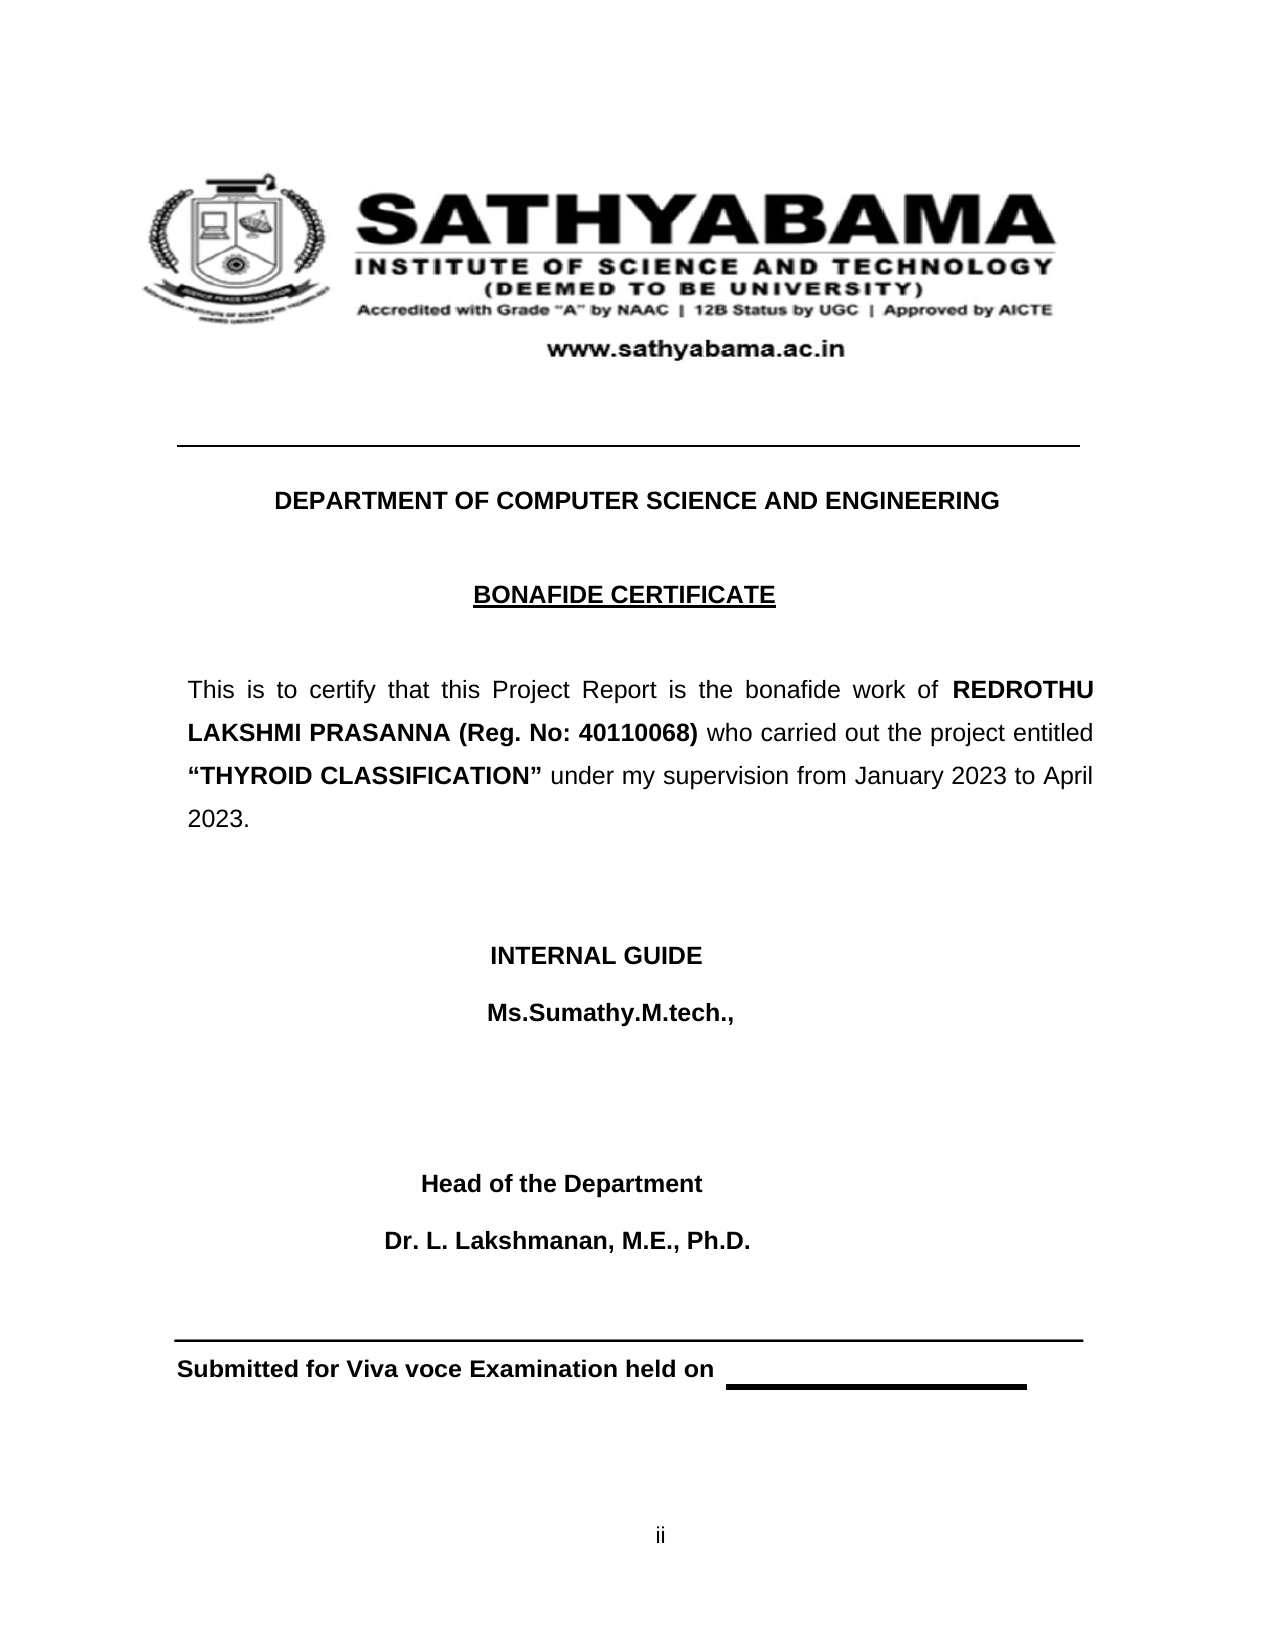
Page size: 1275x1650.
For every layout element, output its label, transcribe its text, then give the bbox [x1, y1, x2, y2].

subtitle DEPARTMENT OF COMPUTER SCIENCE AND ENGINEERING [274, 486, 1055, 515]
text This is to certify that this Project Report is the bonafide work of REDROTHU LAKSHMI PRASANNA (Reg. No: 40110068) who carried out the project entitled “THYROID CLASSIFICATION” under my supervision from January 2023 to April 2023. [187, 674, 1094, 833]
text BONAFIDE CERTIFICATE [194, 580, 1055, 609]
subtitle Head of the Department [369, 1168, 881, 1197]
text Dr. L. Lakshmanan, M.E., Ph.D. [121, 1226, 1200, 1255]
subtitle Submitted for Viva voce Examination held on [121, 1354, 1200, 1382]
picture [120, 145, 1130, 415]
subtitle INTERNAL GUIDE [144, 941, 881, 969]
subtitle Ms.Sumathy.M.tech., [369, 998, 881, 1027]
